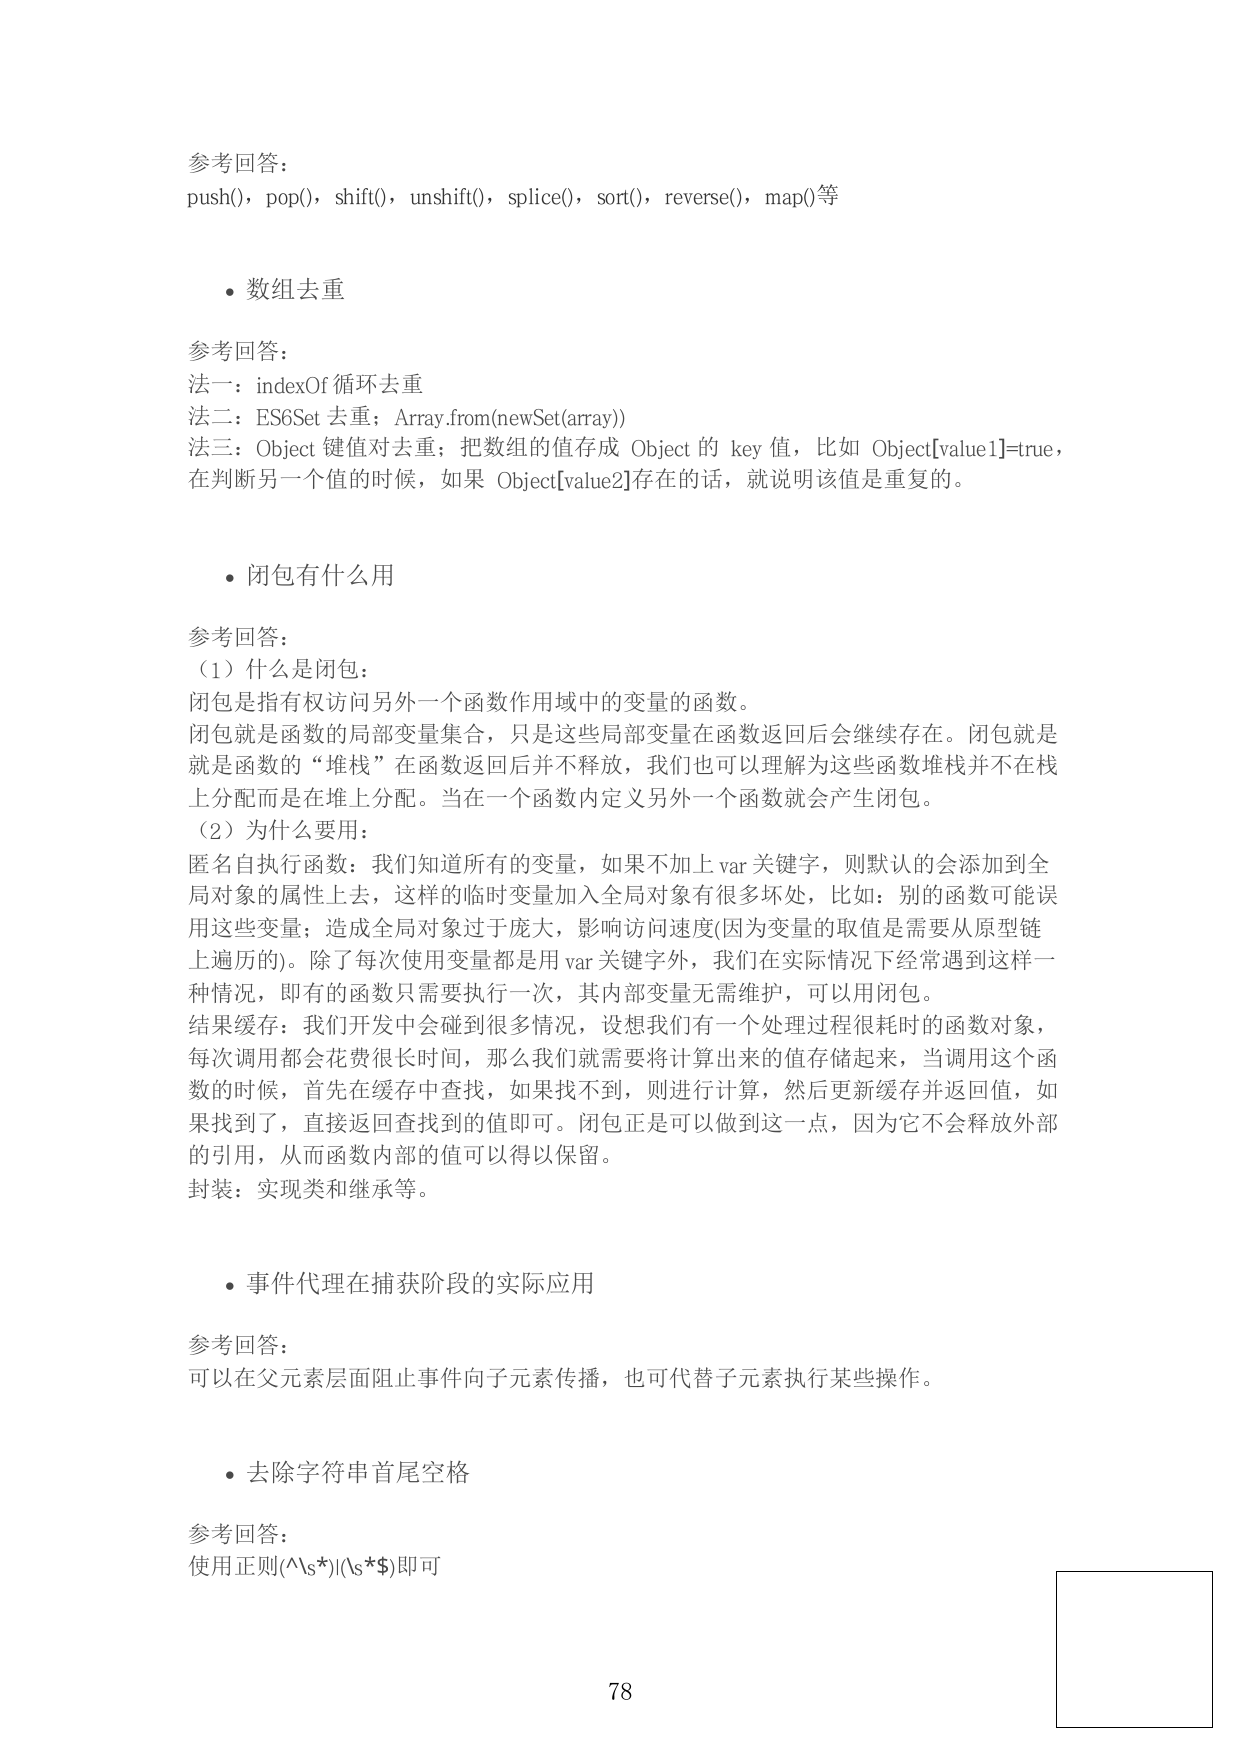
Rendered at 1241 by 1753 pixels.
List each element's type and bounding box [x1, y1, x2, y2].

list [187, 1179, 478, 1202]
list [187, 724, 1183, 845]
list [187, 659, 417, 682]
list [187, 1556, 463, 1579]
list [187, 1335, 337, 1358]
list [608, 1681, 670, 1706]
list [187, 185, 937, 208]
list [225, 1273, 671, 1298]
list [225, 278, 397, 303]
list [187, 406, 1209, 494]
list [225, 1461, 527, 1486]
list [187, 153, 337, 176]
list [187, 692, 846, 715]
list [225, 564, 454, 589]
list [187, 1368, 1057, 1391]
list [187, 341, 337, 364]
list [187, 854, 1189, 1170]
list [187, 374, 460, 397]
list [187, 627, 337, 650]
picture [1057, 1572, 1212, 1727]
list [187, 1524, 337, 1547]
